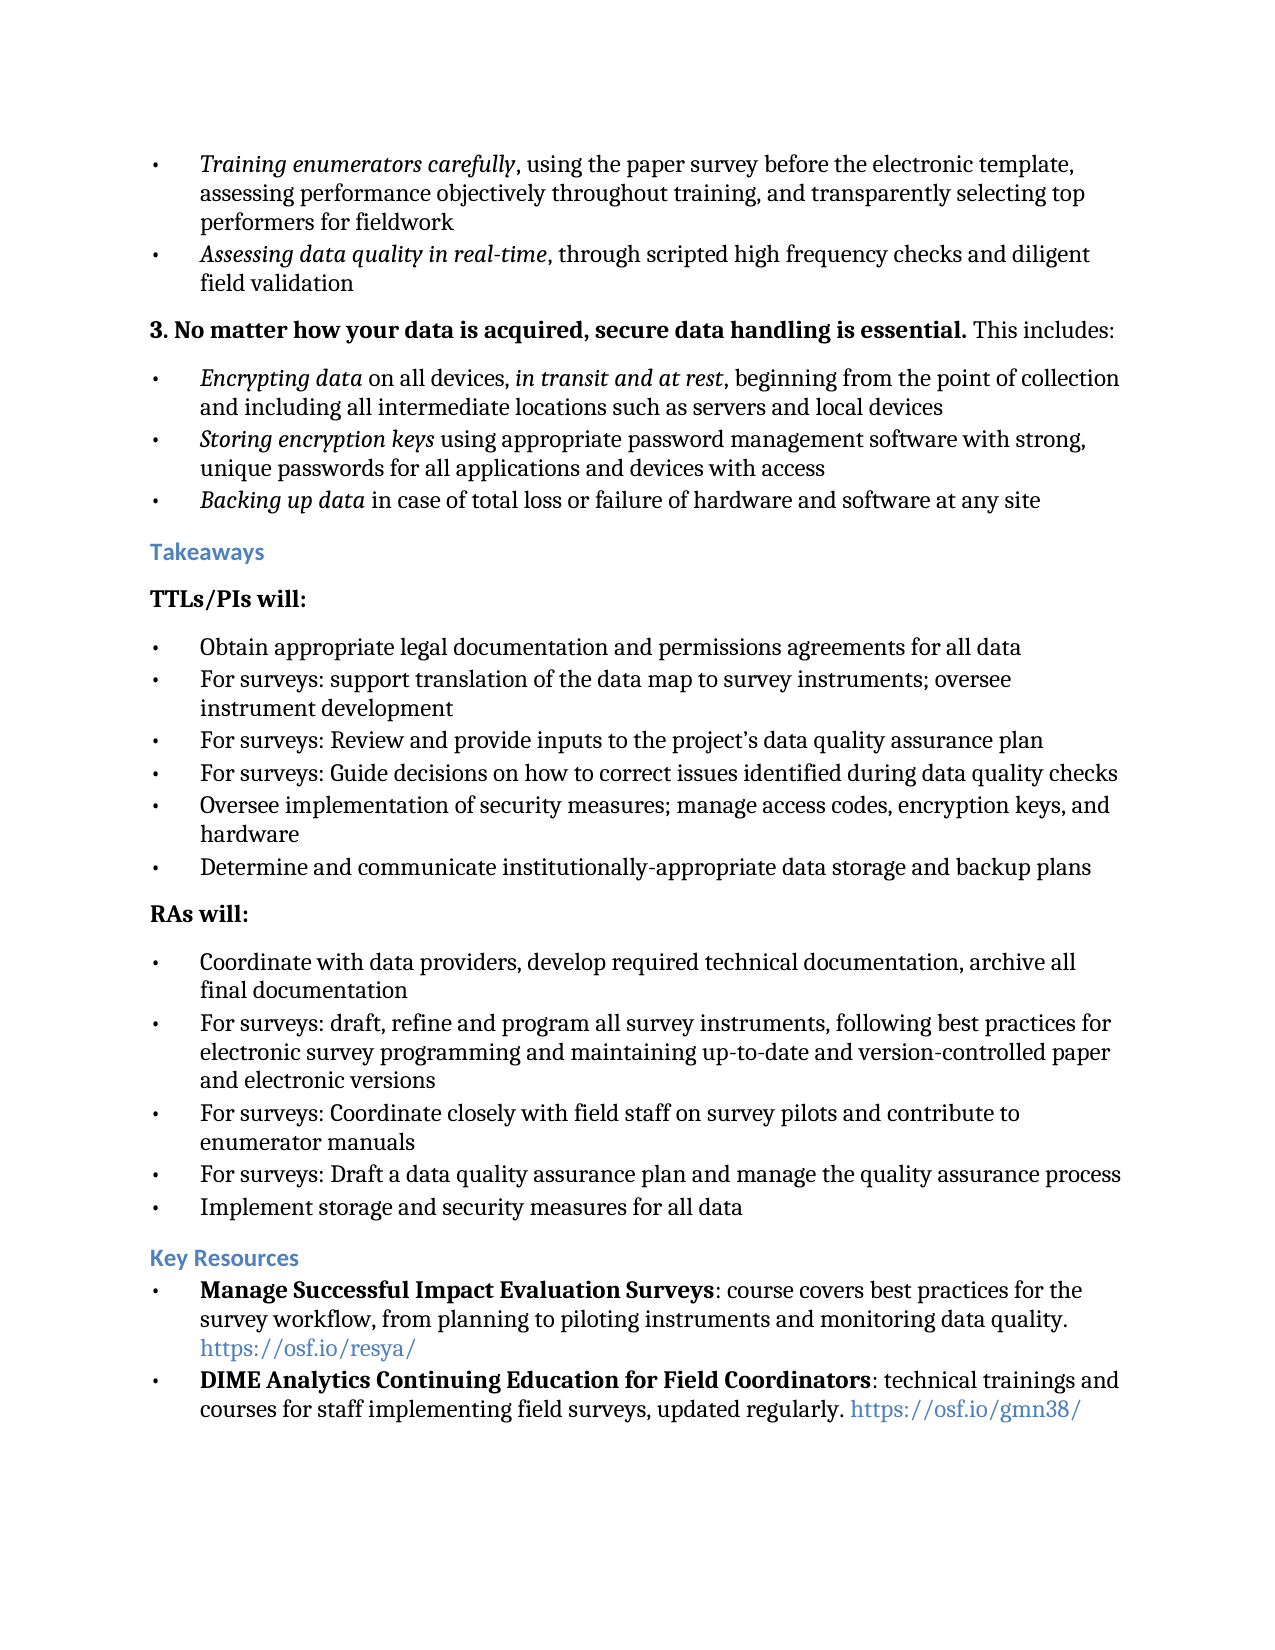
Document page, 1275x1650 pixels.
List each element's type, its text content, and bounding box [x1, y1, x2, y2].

list Oversee implementation of security measures; manage access codes, encryption keys, and hardware [150, 791, 1125, 849]
text RAs will: [150, 900, 1125, 929]
subtitle Key Resources [150, 1242, 1125, 1273]
text 3. No matter how your data is acquired, secure data handling is essential. This includes: [150, 316, 1125, 345]
list For surveys: Guide decisions on how to correct issues identified during data quality checks [150, 759, 1125, 788]
list For surveys: draft, refine and program all survey instruments, following best practices for electronic survey programming and maintaining up-to-date and version-controlled paper and electronic versions [150, 1009, 1125, 1095]
list Manage Successful Impact Evaluation Surveys: course covers best practices for the survey workflow, from planning to piloting instruments and monitoring data quality. https://osf.io/resya/ [150, 1276, 1125, 1363]
list Determine and communicate institutionally-appropriate data storage and backup plans [150, 853, 1125, 881]
list DIME Analytics Continuing Education for Field Coordinators: technical trainings and courses for staff implementing field surveys, updated regularly. https://osf.io/gmn38/ [150, 1366, 1125, 1424]
list Coordinate with data providers, develop required technical documentation, archive all final documentation [150, 948, 1125, 1005]
list For surveys: support translation of the data map to survey instruments; oversee instrument development [150, 665, 1125, 723]
list Implement storage and security measures for all data [150, 1193, 1125, 1221]
list Encrypting data on all devices, in transit and at rest, beginning from the point of collection and including all intermediate locations such as servers and local devices [150, 364, 1125, 421]
list For surveys: Draft a data quality assurance plan and manage the quality assurance process [150, 1160, 1125, 1189]
list Storing encryption keys using appropriate password management software with strong, unique passwords for all applications and devices with access [150, 425, 1125, 482]
list Obtain appropriate legal documentation and permissions agreements for all data [150, 633, 1125, 661]
list Training enumerators carefully, using the paper survey before the electronic template, assessing performance objectively throughout training, and transparently selecting top performers for fieldwork [150, 150, 1125, 236]
list Assessing data quality in real-time, through scripted high frequency checks and diligent field validation [150, 240, 1125, 297]
subtitle Takeaways [150, 536, 1125, 566]
list Backing up data in case of total loss or failure of hardware and software at any site [150, 486, 1125, 515]
list For surveys: Coordinate closely with field staff on survey pilots and contribute to enumerator manuals [150, 1099, 1125, 1156]
list For surveys: Review and provide inputs to the project’s data quality assurance plan [150, 726, 1125, 755]
text TTLs/PIs will: [150, 585, 1125, 614]
